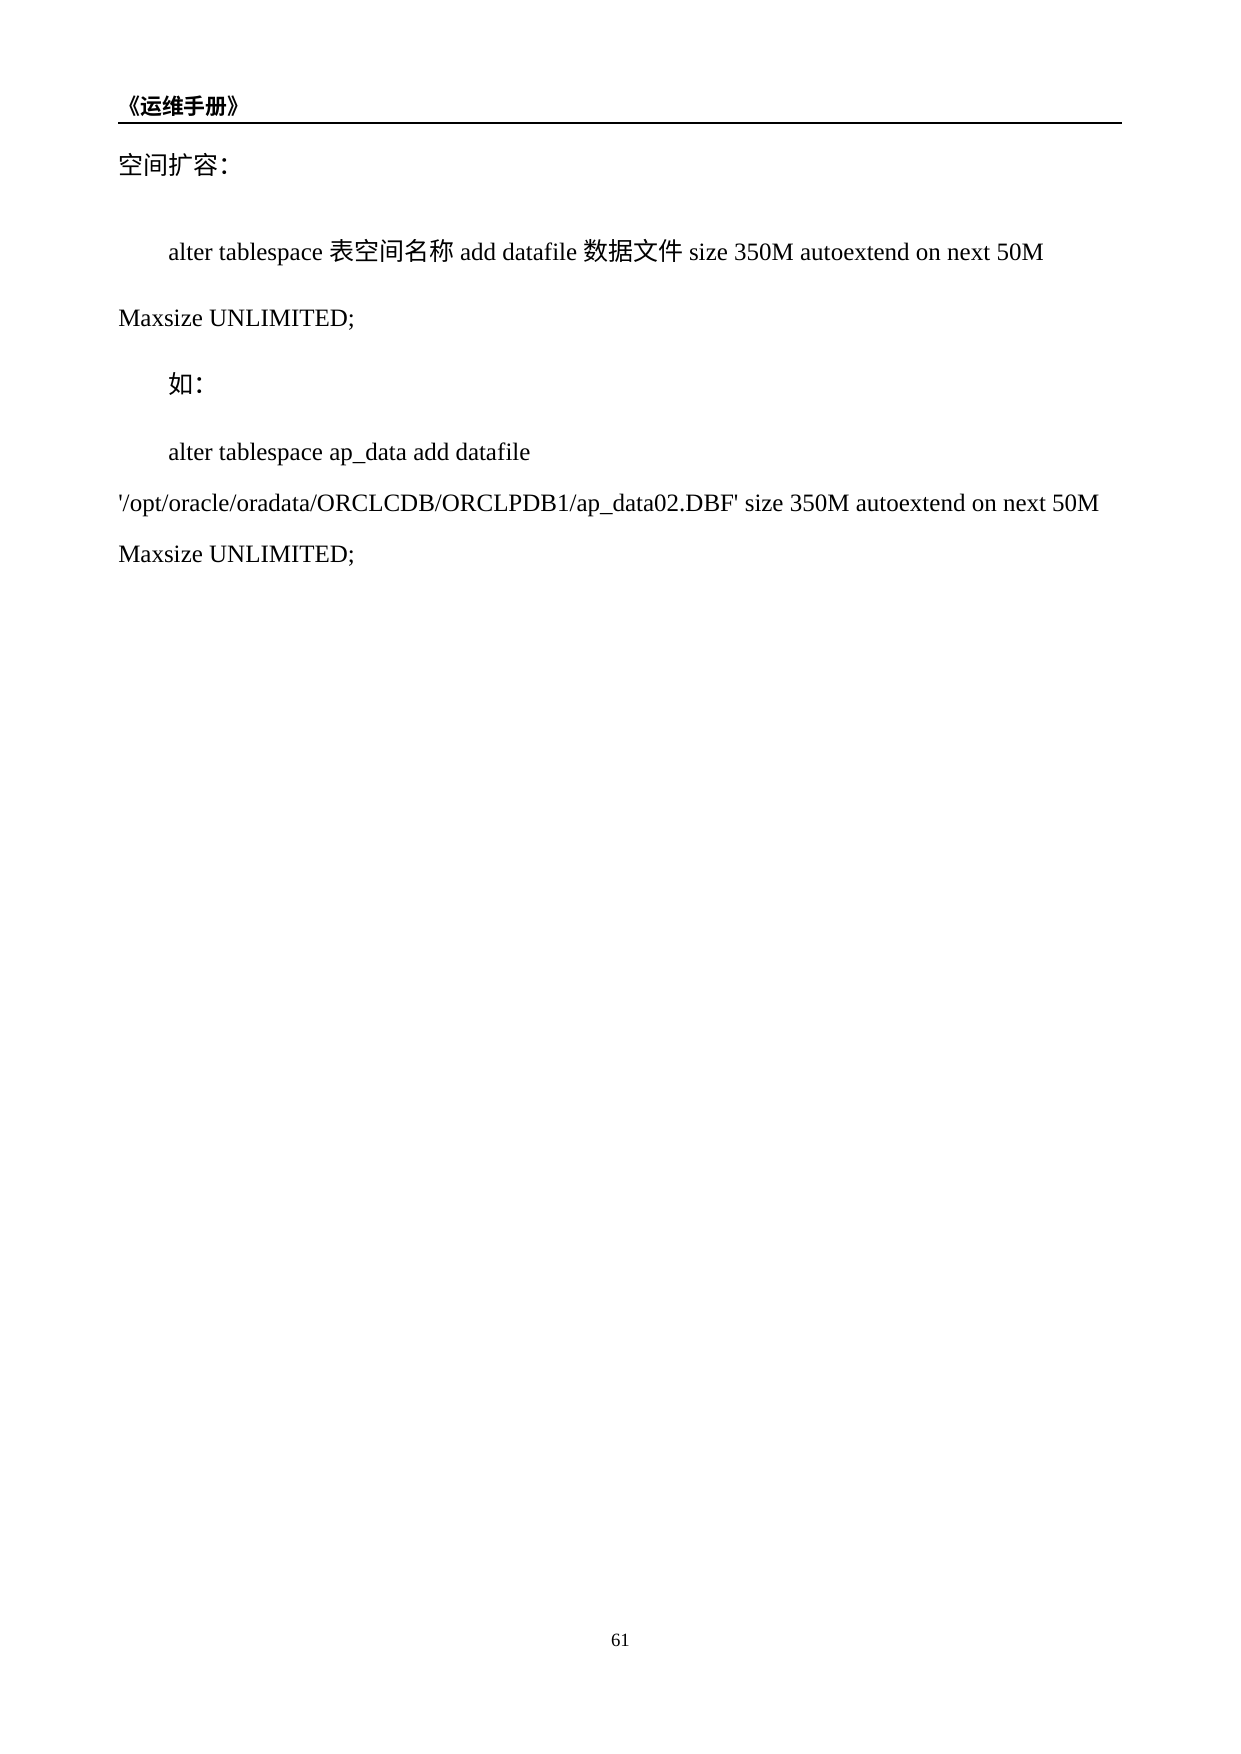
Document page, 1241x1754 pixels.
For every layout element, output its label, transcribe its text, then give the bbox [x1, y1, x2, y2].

text alter tablespace 表空间名称 add datafile 数据文件 size 350M autoextend on next 50M Maxsize UNLIMITED; [118, 215, 1122, 334]
text 如： [118, 349, 1122, 417]
text alter tablespace ap_data add datafile '/opt/oracle/oradata/ORCLCDB/ORCLPDB1/ap_data02.DBF' size 350M autoextend on next 50M Maxsize UNLIMITED; [118, 435, 1122, 571]
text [118, 129, 1122, 197]
